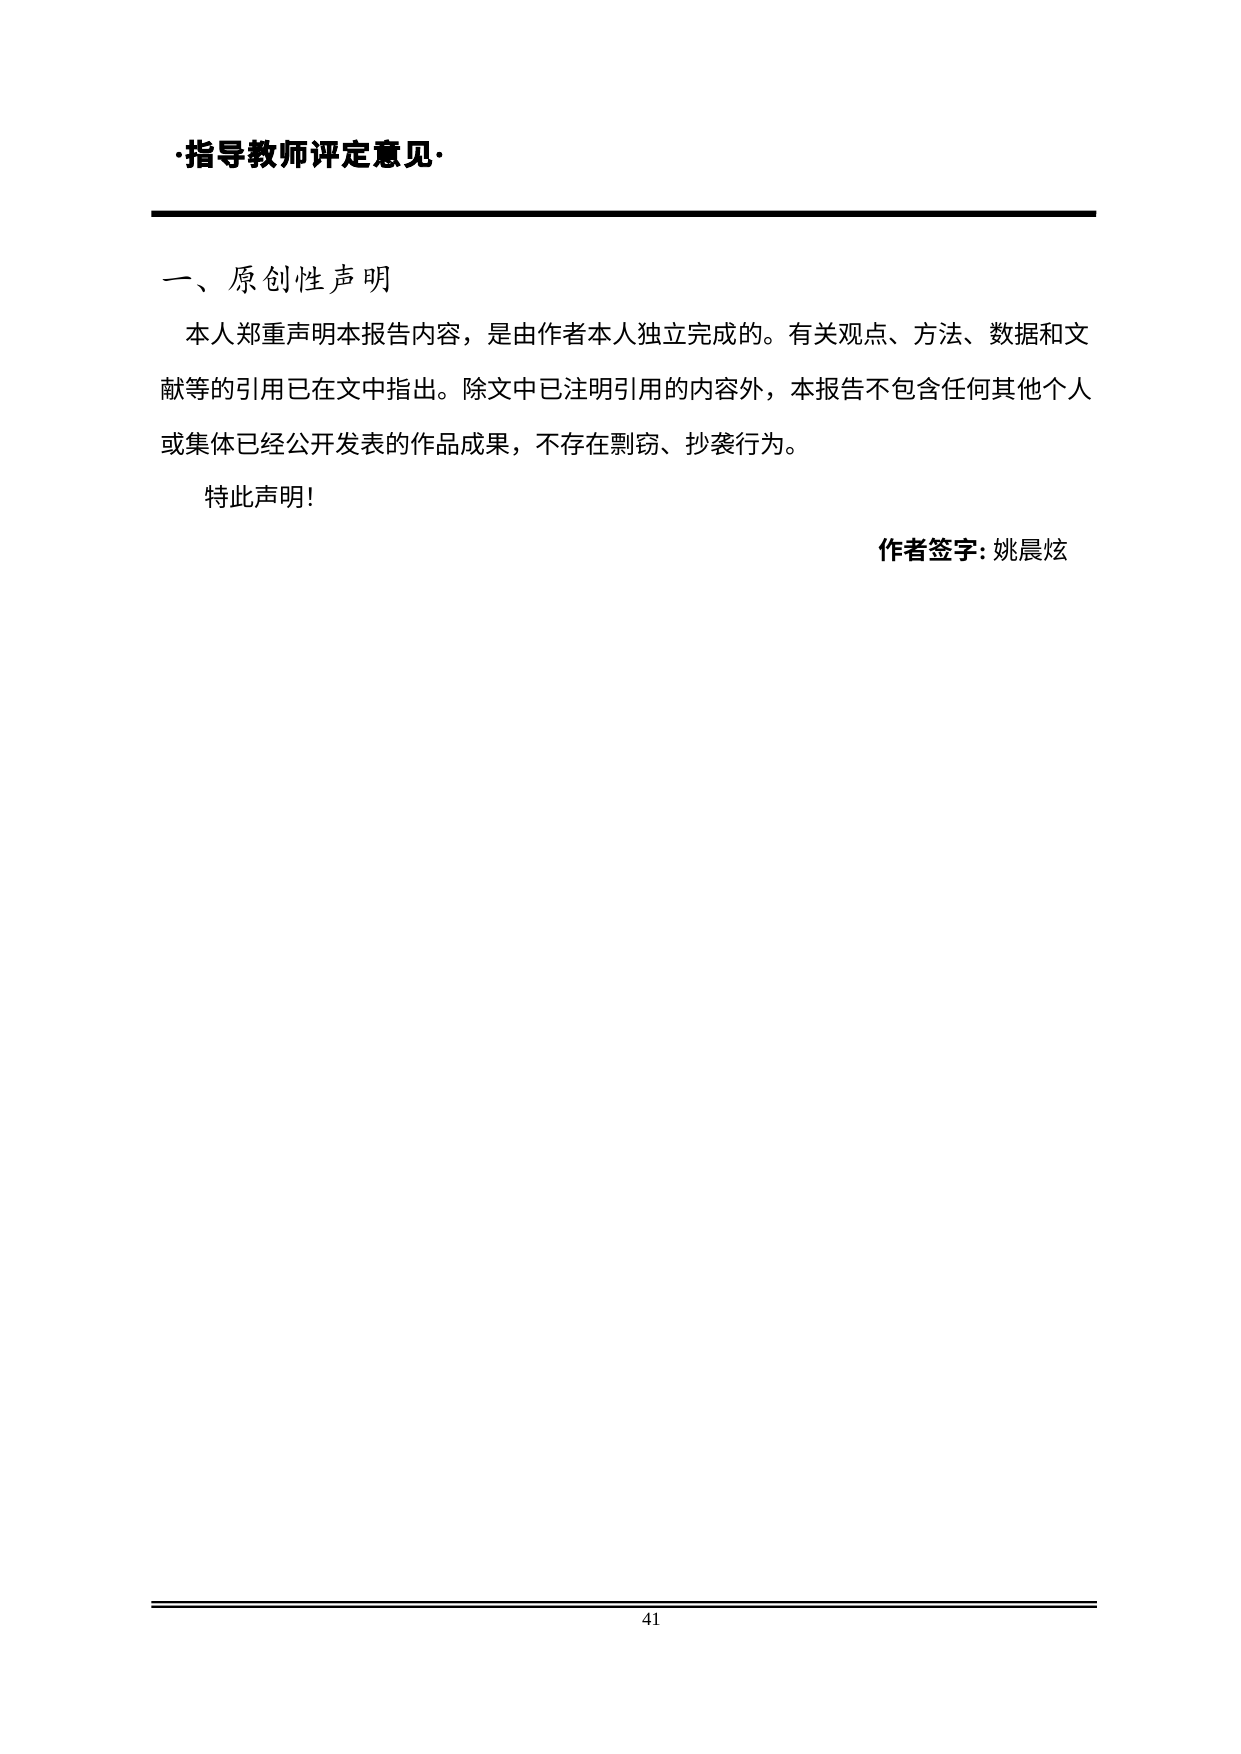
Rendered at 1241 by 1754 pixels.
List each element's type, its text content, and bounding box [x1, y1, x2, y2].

table_header 一、原创性声明 [149, 254, 1104, 308]
picture [151, 1601, 1100, 1608]
table_cell 本人郑重声明本报告内容，是由作者本人独立完成的。有关观点、方法、数据和文献等的引用已在文中指出。除文中已注明引用的内容外，本报告不包含任何其他个人或集体已经公开发表的作品成果，不存在剽窃、抄袭行为。 特此声明！ 作者签字: [149, 309, 1104, 629]
